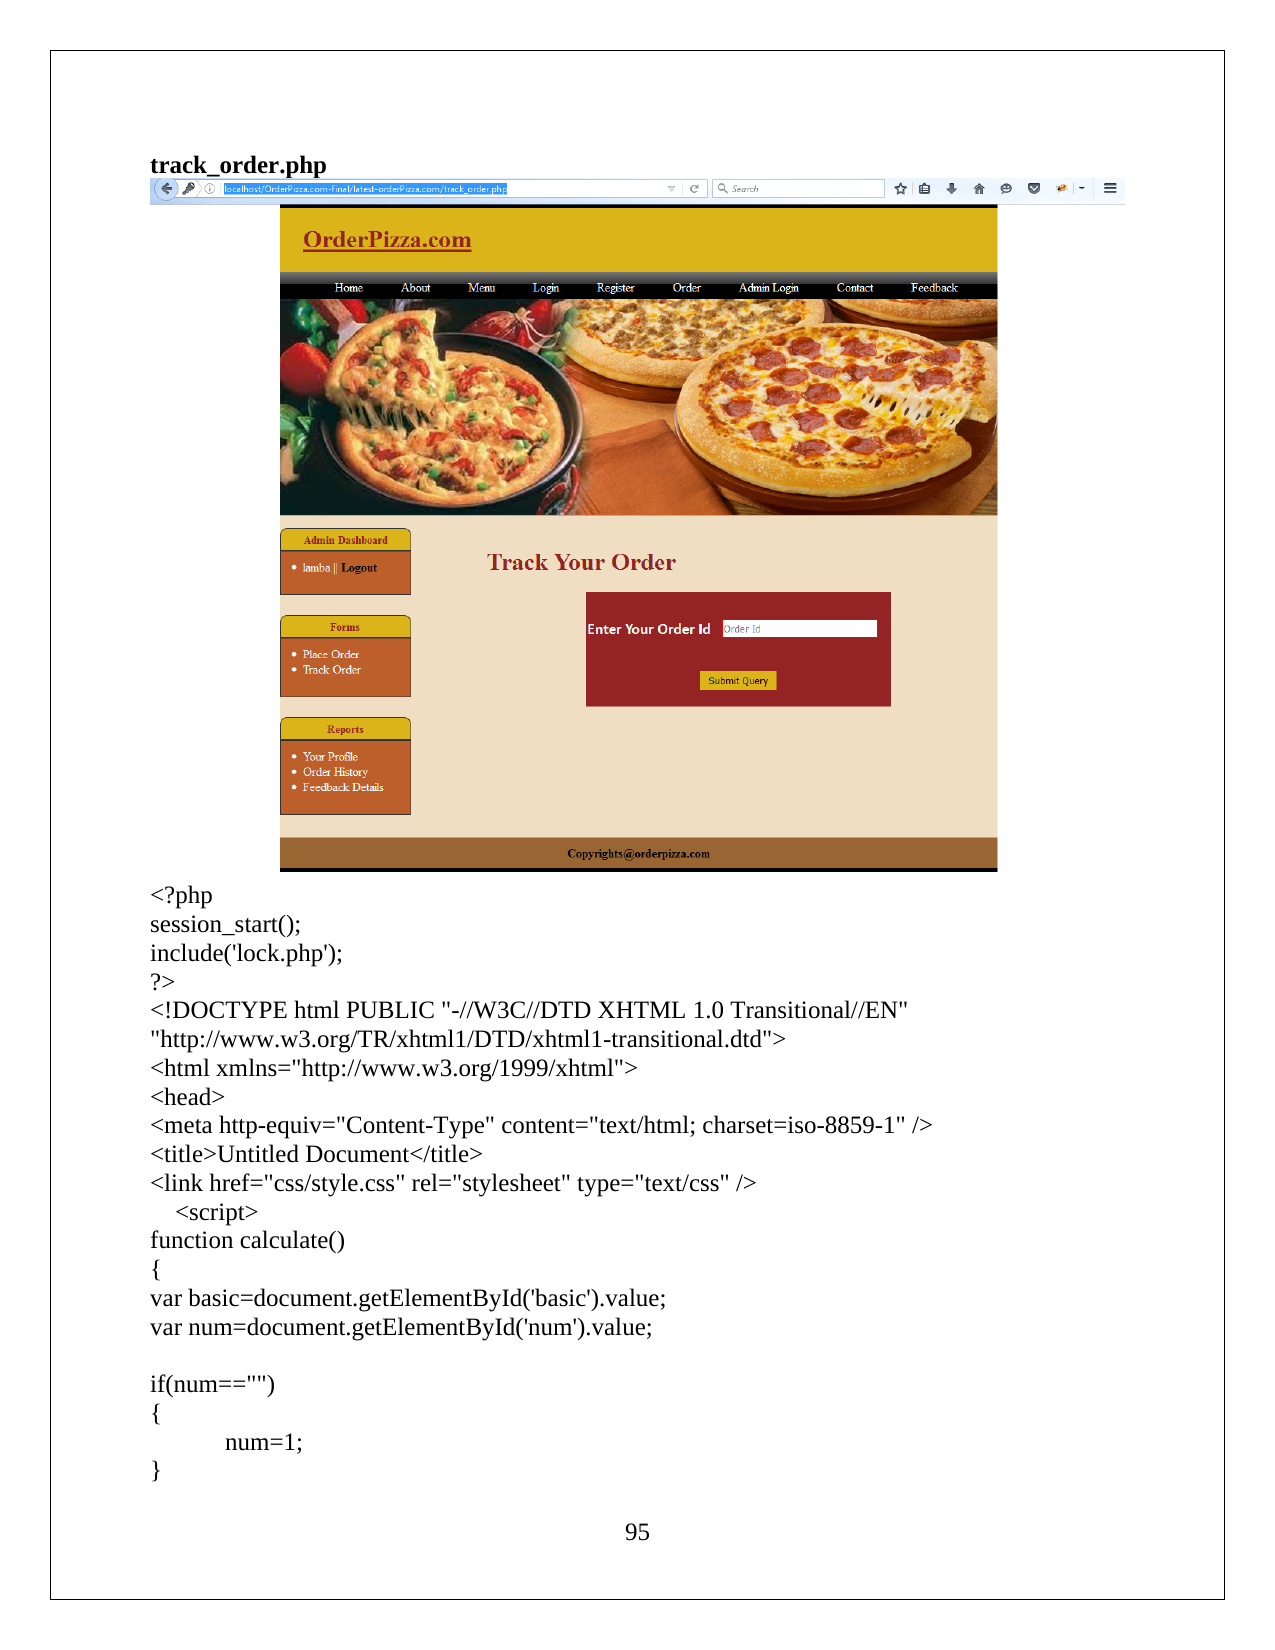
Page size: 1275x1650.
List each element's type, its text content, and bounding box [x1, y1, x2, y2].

text track_order.php [150, 150, 1125, 178]
text <?php [150, 881, 1125, 909]
text function calculate() [150, 1225, 1125, 1254]
text <html xmlns="http://www.w3.org/1999/xhtml"> [150, 1053, 1125, 1082]
text include('lock.php'); [150, 938, 1125, 967]
text <script> [150, 1197, 1125, 1225]
text { [150, 1254, 1125, 1283]
text { [150, 1398, 1125, 1427]
text <!DOCTYPE html PUBLIC "-//W3C//DTD XHTML 1.0 Transitional//EN" "http://www.w3.org/TR/xhtml1/DTD/xhtml1-transitional.dtd"> [150, 995, 1125, 1053]
text ?> [150, 967, 1125, 995]
text <head> [150, 1082, 1125, 1110]
text session_start(); [150, 909, 1125, 938]
text <link href="css/style.css" rel="stylesheet" type="text/css" /> [150, 1168, 1125, 1197]
text if(num=="") [150, 1369, 1125, 1398]
text var num=document.getElementById('num').value; [150, 1312, 1125, 1340]
text var basic=document.getElementById('basic').value; [150, 1283, 1125, 1312]
text num=1; [150, 1427, 1125, 1455]
text <meta http-equiv="Content-Type" content="text/html; charset=iso-8859-1" /> [150, 1110, 1125, 1139]
text <title>Untitled Document</title> [150, 1139, 1125, 1168]
text } [150, 1455, 1125, 1484]
picture [150, 178, 1125, 881]
